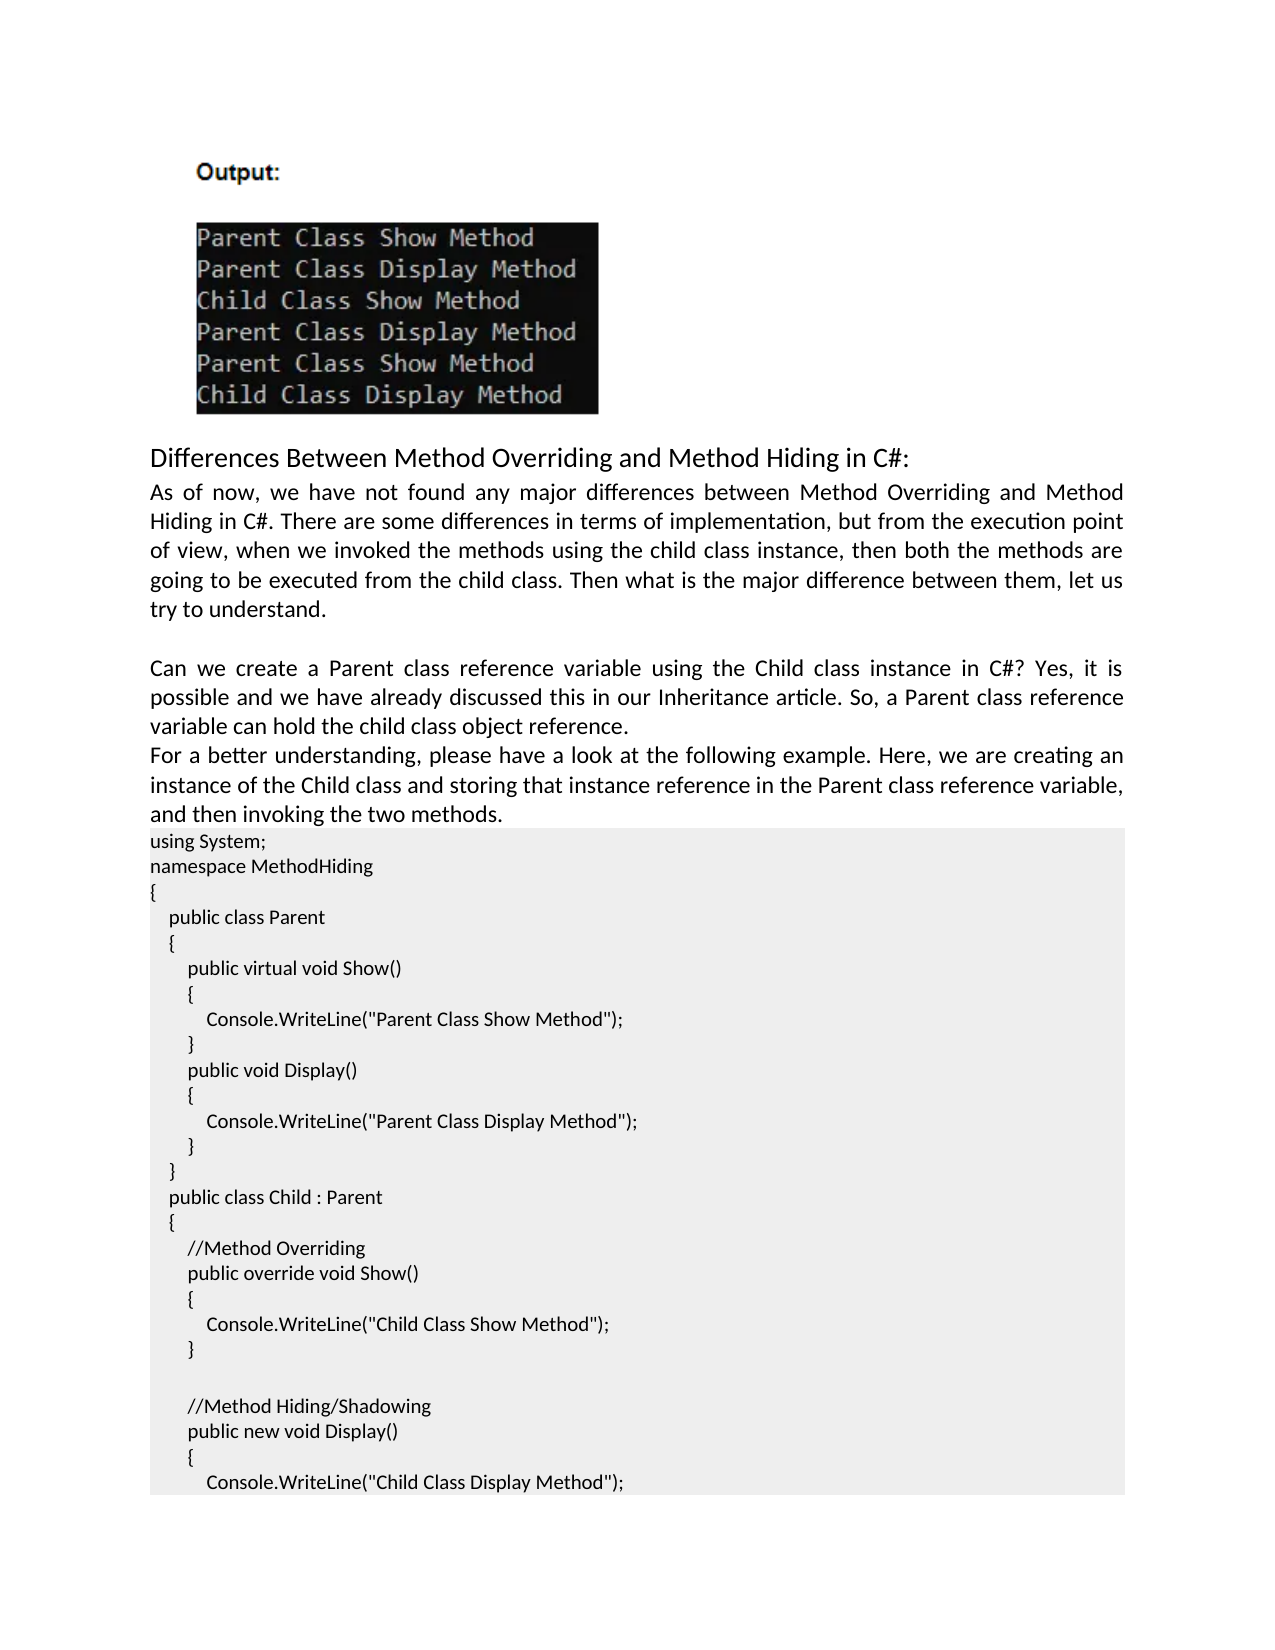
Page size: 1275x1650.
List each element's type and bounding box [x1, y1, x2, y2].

picture [150, 150, 960, 438]
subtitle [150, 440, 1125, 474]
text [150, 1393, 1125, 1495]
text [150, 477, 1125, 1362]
